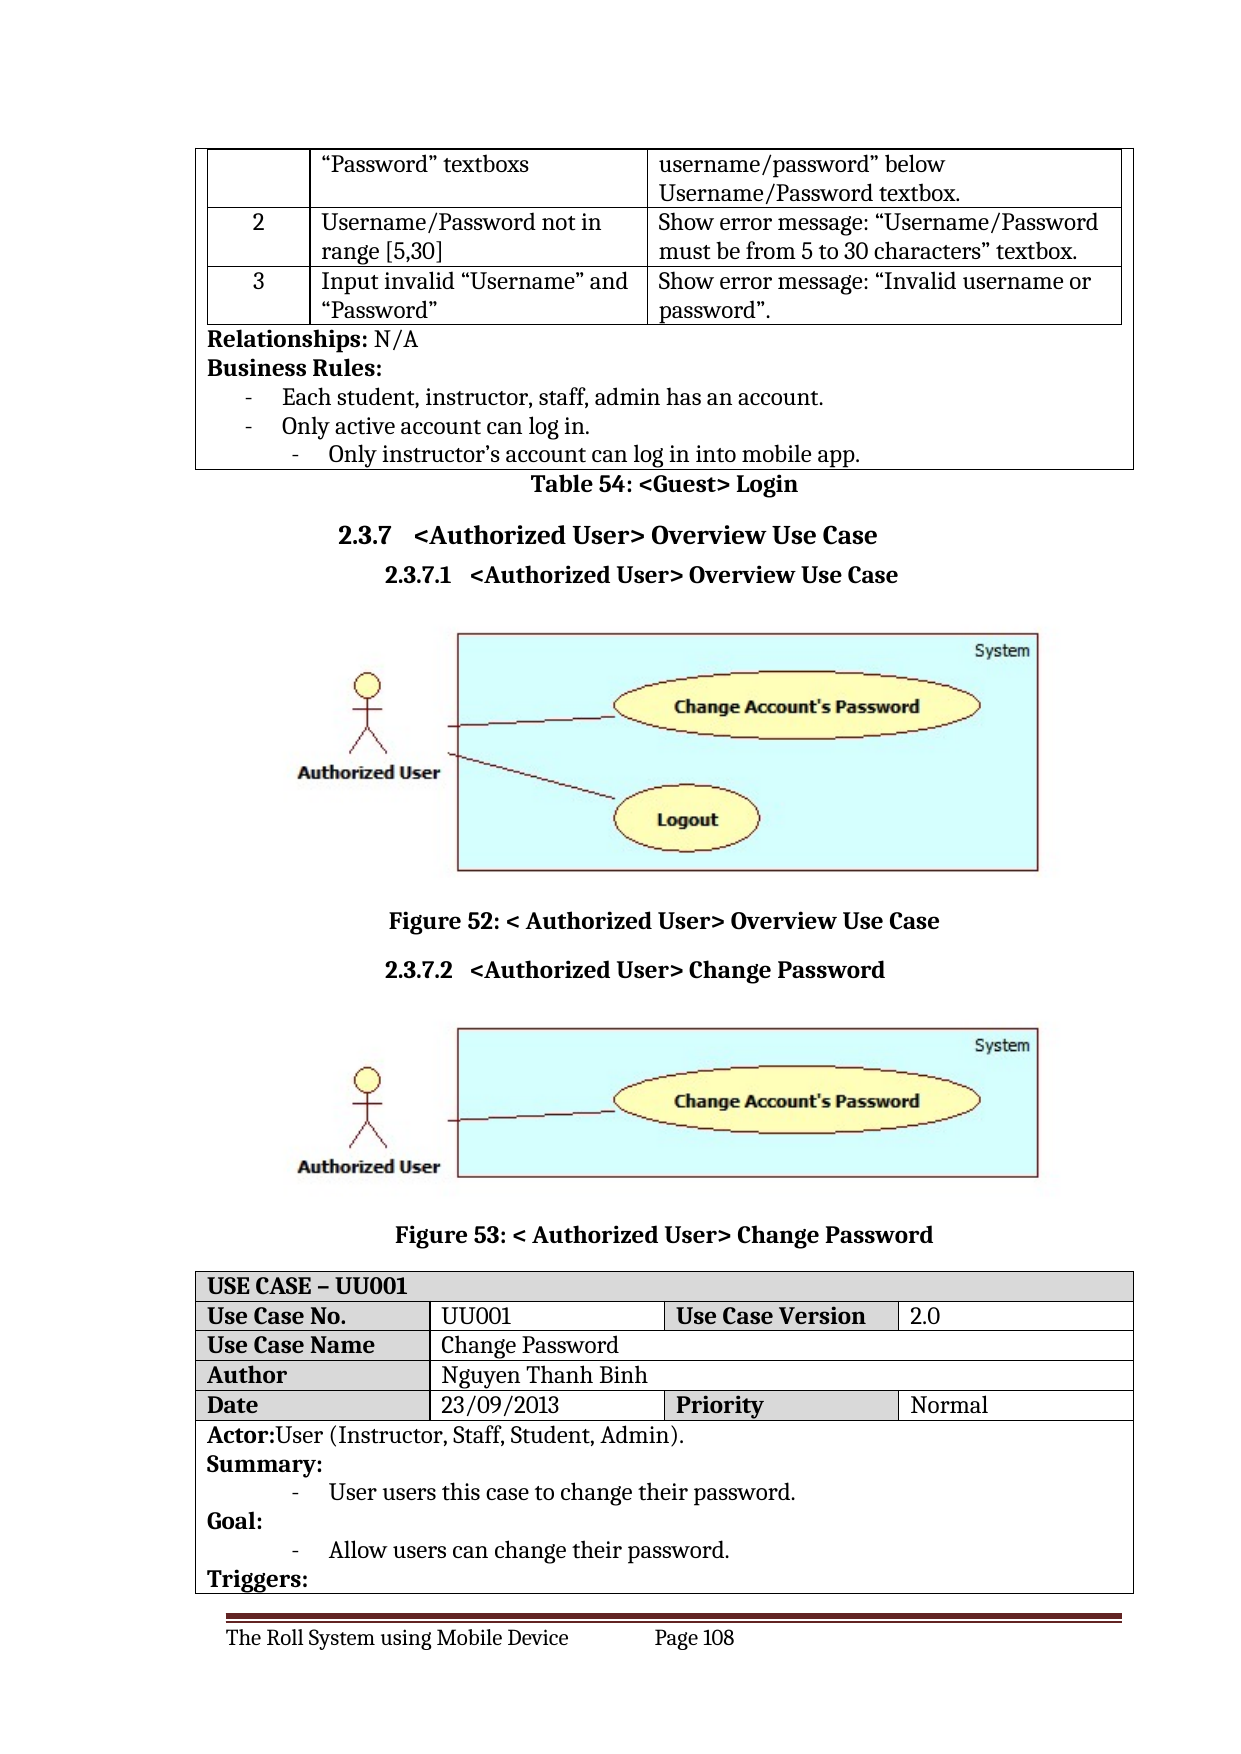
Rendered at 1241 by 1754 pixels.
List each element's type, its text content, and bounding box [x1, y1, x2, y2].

subtitle <Authorized User> Overview Use Case [338, 520, 1122, 551]
picture [259, 997, 1070, 1217]
picture [259, 602, 1070, 903]
table_header USE CASE – UU001 [196, 1272, 1133, 1301]
table_cell Use Case No. [196, 1302, 429, 1330]
table_cell UU001 [431, 1302, 664, 1330]
table_cell Use Case Name [196, 1331, 429, 1360]
text Figure 53: < Authorized User> Change Password [207, 1221, 1122, 1250]
table_cell Change Password [431, 1331, 1133, 1360]
text Figure 52: < Authorized User> Overview Use Case [207, 907, 1122, 936]
table_cell Date [196, 1391, 429, 1420]
subtitle <Authorized User> Change Password [385, 956, 1122, 985]
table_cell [196, 149, 1133, 469]
table_cell Priority [665, 1391, 898, 1420]
text Table 54: <Guest> Login [207, 470, 1122, 499]
table_cell Author [196, 1361, 429, 1390]
table_cell Nguyen Thanh Binh [431, 1361, 1133, 1390]
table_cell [196, 1421, 1133, 1593]
table_cell 2.0 [899, 1302, 1133, 1330]
table_cell Normal [899, 1391, 1133, 1420]
table_cell Use Case Version [665, 1302, 898, 1330]
subtitle <Authorized User> Overview Use Case [385, 561, 1122, 590]
table_cell 23/09/2013 [431, 1391, 664, 1420]
